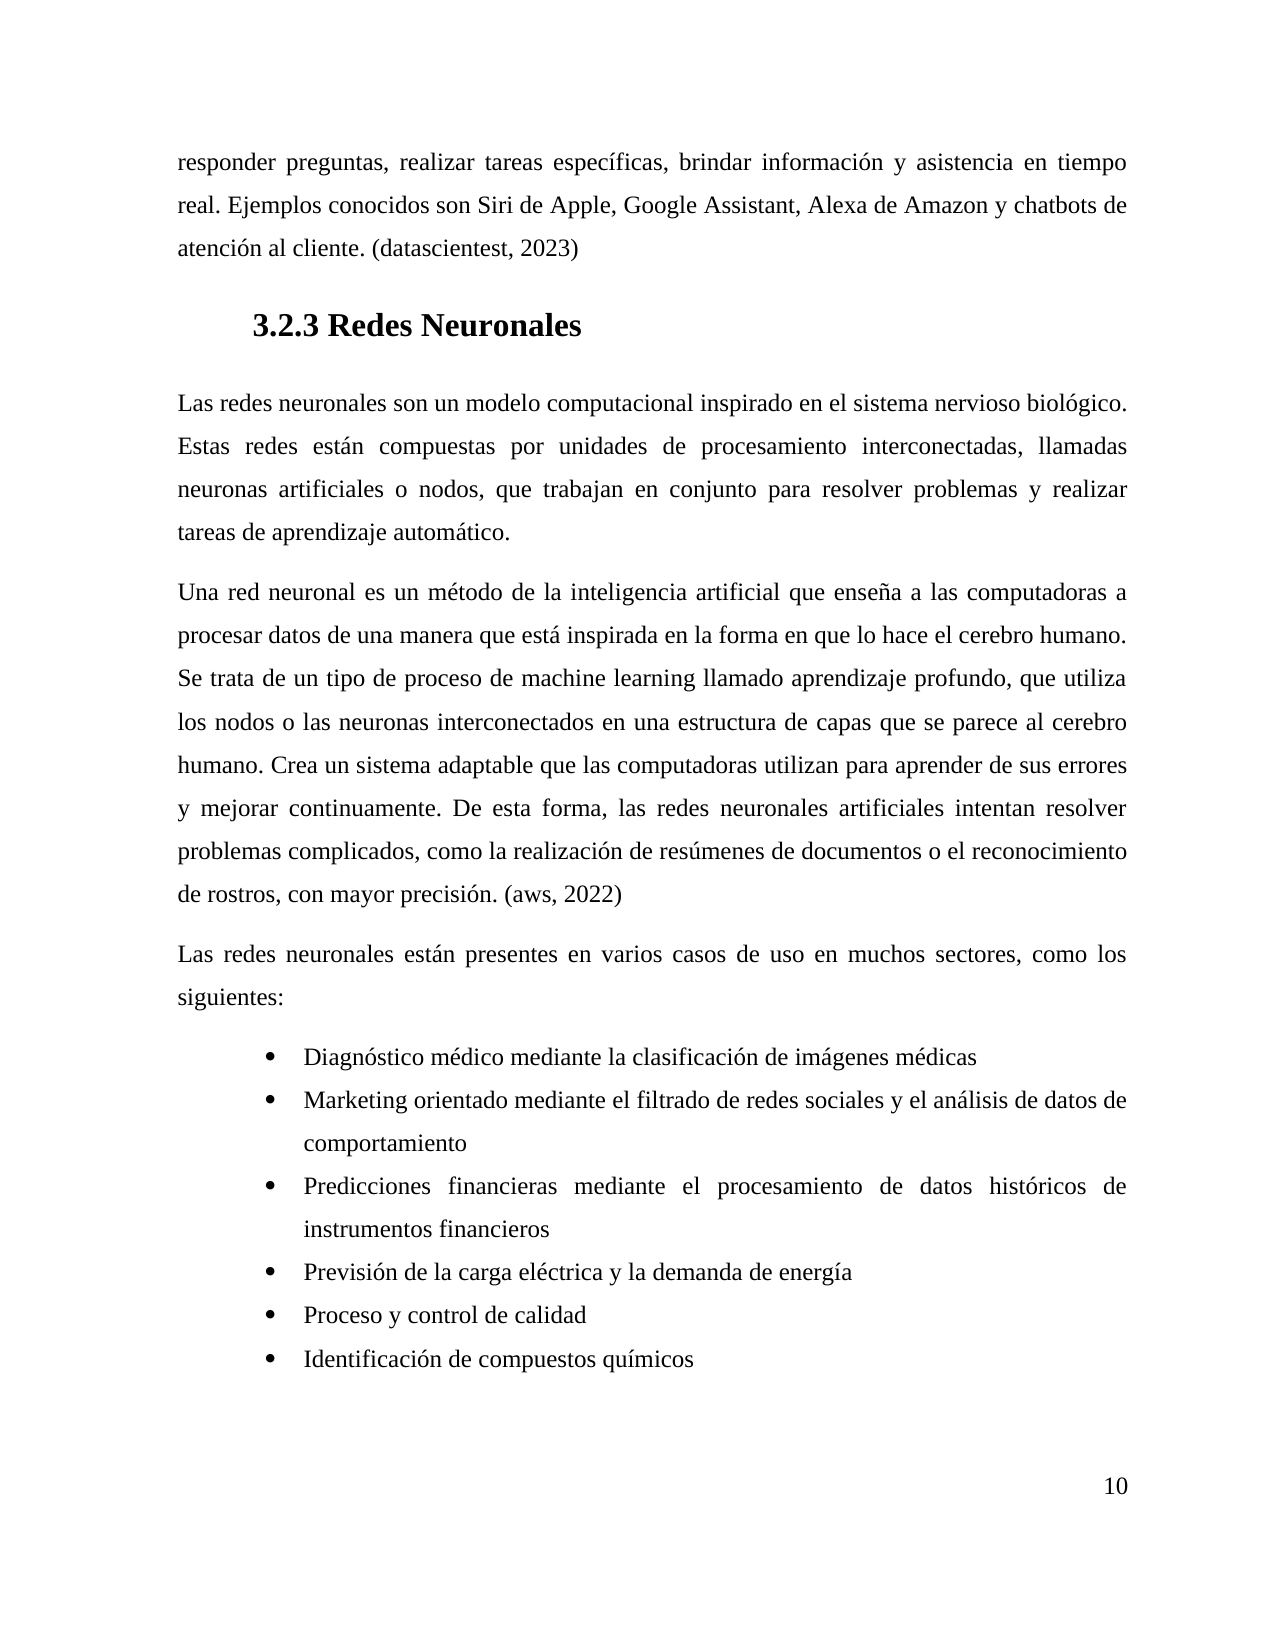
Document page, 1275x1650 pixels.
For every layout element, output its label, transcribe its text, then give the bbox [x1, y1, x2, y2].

text Una red neuronal es un método de la inteligencia artificial que enseña a las computadoras a procesar datos de una manera que está inspirada en la forma en que lo hace el cerebro humano. Se trata de un tipo de proceso de machine learning llamado aprendizaje profundo, que utiliza los nodos o las neuronas interconectados en una estructura de capas que se parece al cerebro humano. Crea un sistema adaptable que las computadoras utilizan para aprender de sus errores y mejorar continuamente. De esta forma, las redes neuronales artificiales intentan resolver problemas complicados, como la realización de resúmenes de documentos o el reconocimiento de rostros, con mayor precisión. [177, 577, 1128, 908]
list Previsión de la carga eléctrica y la demanda de energía [266, 1257, 1128, 1286]
list Diagnóstico médico mediante la clasificación de imágenes médicas [266, 1042, 1128, 1071]
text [177, 147, 1128, 262]
subtitle 3.2.3 Redes Neuronales [177, 306, 1128, 344]
list Proceso y control de calidad [266, 1301, 1128, 1329]
list Predicciones financieras mediante el procesamiento de datos históricos de instrumentos financieros [266, 1171, 1128, 1243]
text Las redes neuronales son un modelo computacional inspirado en el sistema nervioso biológico. Estas redes están compuestas por unidades de procesamiento interconectadas, llamadas neuronas artificiales o nodos, que trabajan en conjunto para resolver problemas y realizar tareas de aprendizaje automático. [177, 388, 1128, 546]
list Identificación de compuestos químicos [266, 1344, 1128, 1372]
text Las redes neuronales están presentes en varios casos de uso en muchos sectores, como los siguientes: [177, 939, 1128, 1011]
list Marketing orientado mediante el filtrado de redes sociales y el análisis de datos de comportamiento [266, 1085, 1128, 1157]
